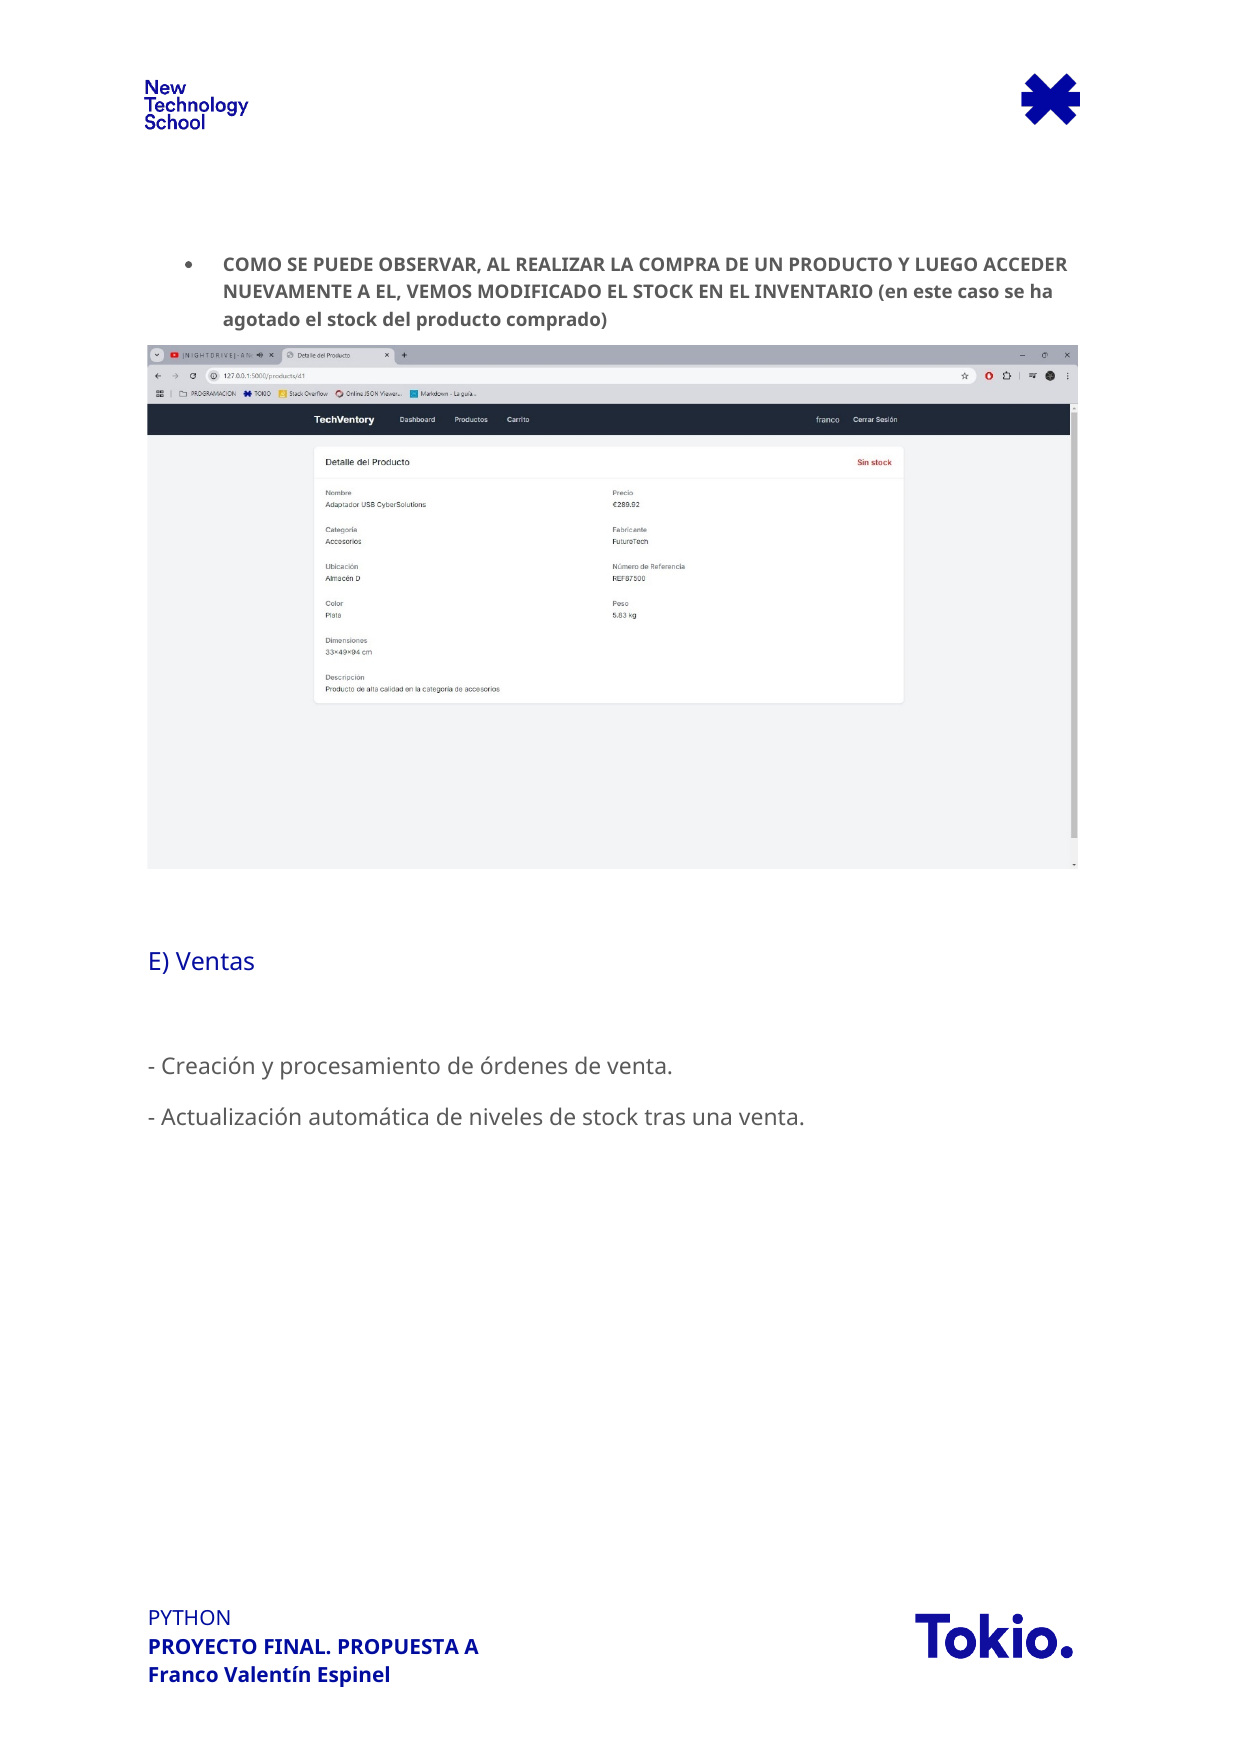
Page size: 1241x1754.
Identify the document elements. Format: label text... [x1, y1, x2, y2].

picture [1022, 74, 1080, 125]
list COMO SE PUEDE OBSERVAR, AL REALIZAR LA COMPRA DE UN PRODUCTO Y LUEGO ACCEDER NUEVAMENTE A EL, VEMOS MODIFICADO EL STOCK EN EL INVENTARIO (en este caso se ha agotado el stock del producto comprado) [185, 251, 1078, 332]
picture [908, 1591, 1078, 1680]
text E) Ventas [148, 943, 1078, 977]
picture [139, 74, 253, 134]
text - Actualización automática de niveles de stock tras una venta. [148, 1101, 1078, 1132]
text - Creación y procesamiento de órdenes de venta. [148, 1050, 1078, 1082]
picture [147, 345, 1078, 869]
